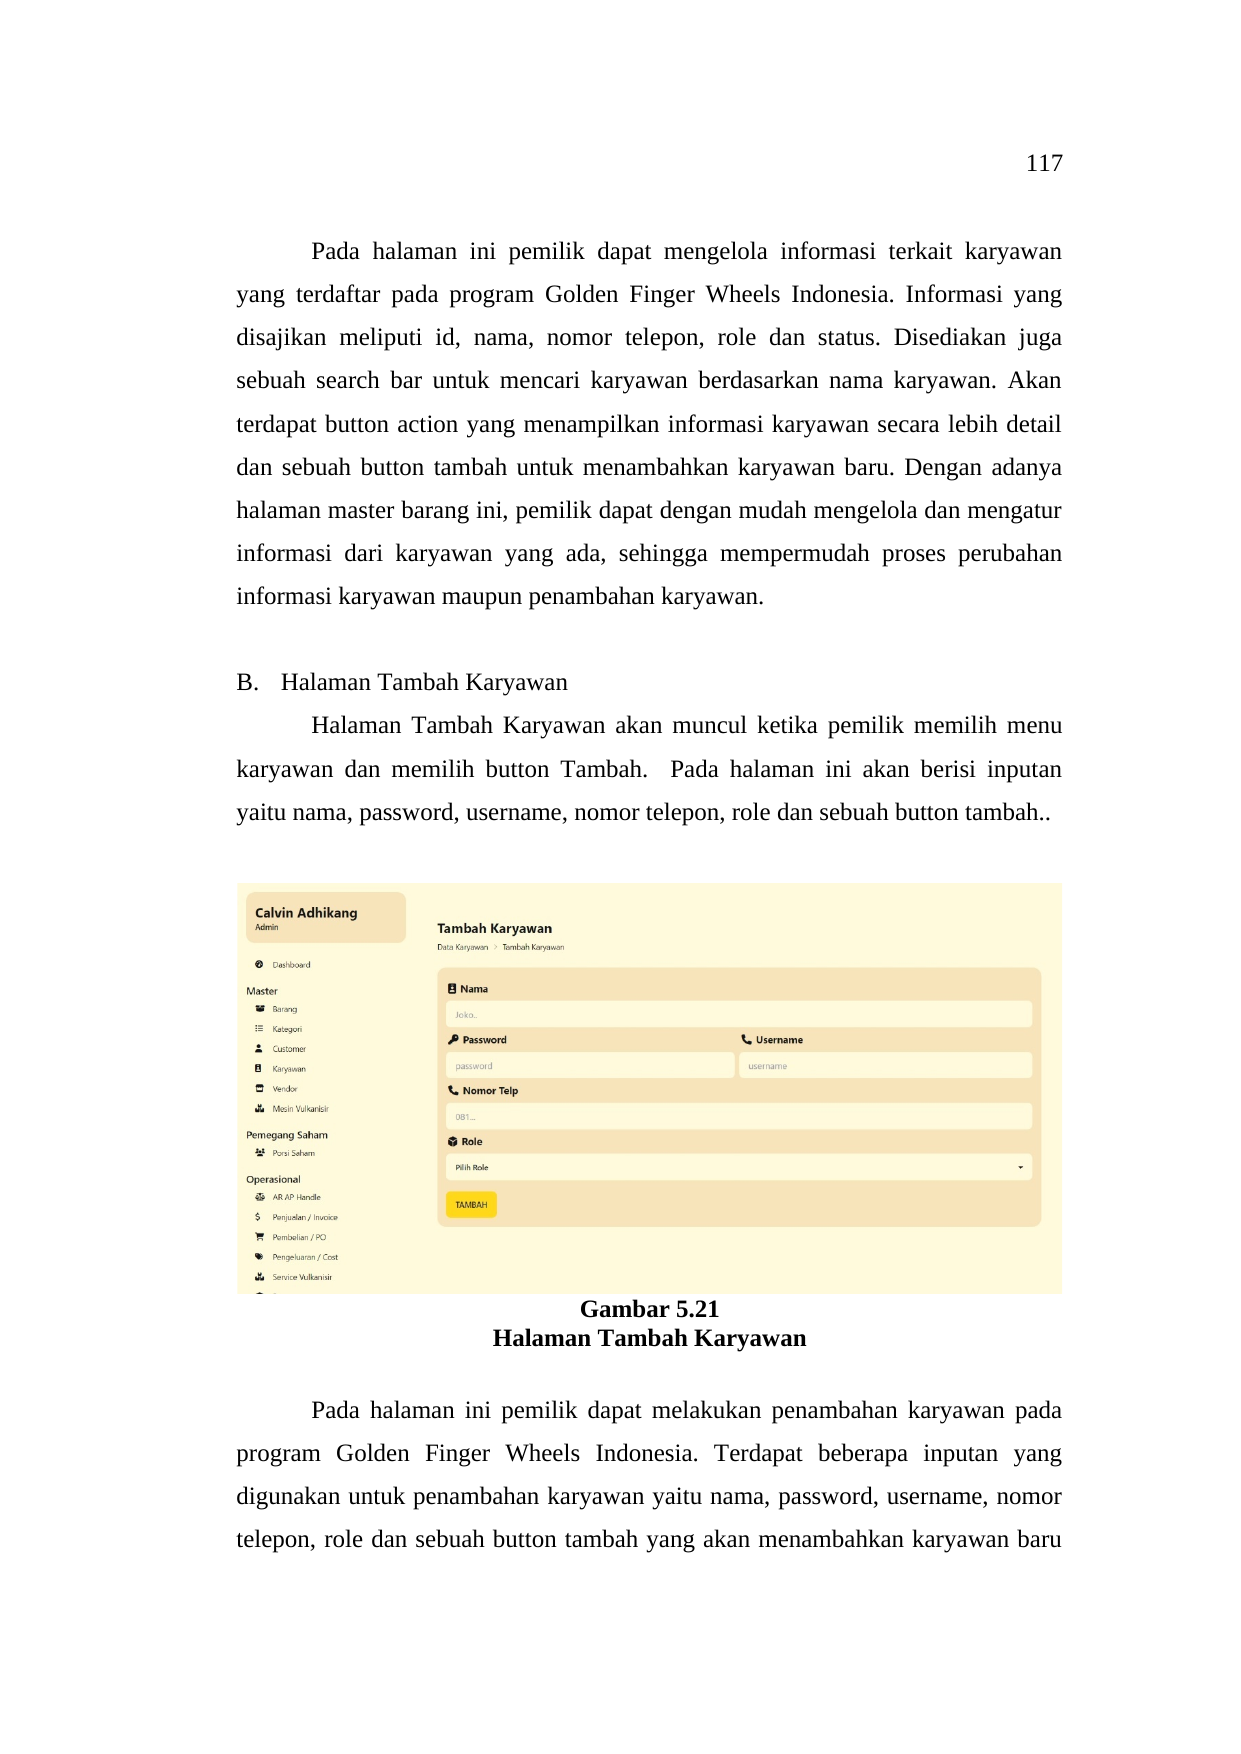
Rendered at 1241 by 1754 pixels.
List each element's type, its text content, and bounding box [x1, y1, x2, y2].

list Halaman Tambah Karyawan [236, 667, 1063, 696]
picture [237, 883, 1063, 1294]
text Pada halaman ini pemilik dapat mengelola informasi terkait karyawan yang terdaftar pada program Golden Finger Wheels Indonesia. Informasi yang disajikan meliputi id, nama, nomor telepon, role dan status. Disediakan juga sebuah search bar untuk mencari karyawan berdasarkan nama karyawan. Akan terdapat button action yang menampilkan informasi karyawan secara lebih detail dan sebuah button tambah untuk menambahkan karyawan baru. Dengan adanya halaman master barang ini, pemilik dapat dengan mudah mengelola dan mengatur informasi dari karyawan yang ada, sehingga mempermudah proses perubahan informasi karyawan maupun penambahan karyawan. [236, 236, 1063, 610]
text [236, 1395, 1063, 1553]
text Halaman Tambah Karyawan [236, 1323, 1063, 1352]
text Halaman Tambah Karyawan akan muncul ketika pemilik memilih menu karyawan dan memilih button Tambah. Pada halaman ini akan berisi inputan yaitu nama, password, username, nomor telepon, role dan sebuah button tambah.. [236, 711, 1063, 826]
text Gambar 5.21 [236, 1294, 1063, 1323]
